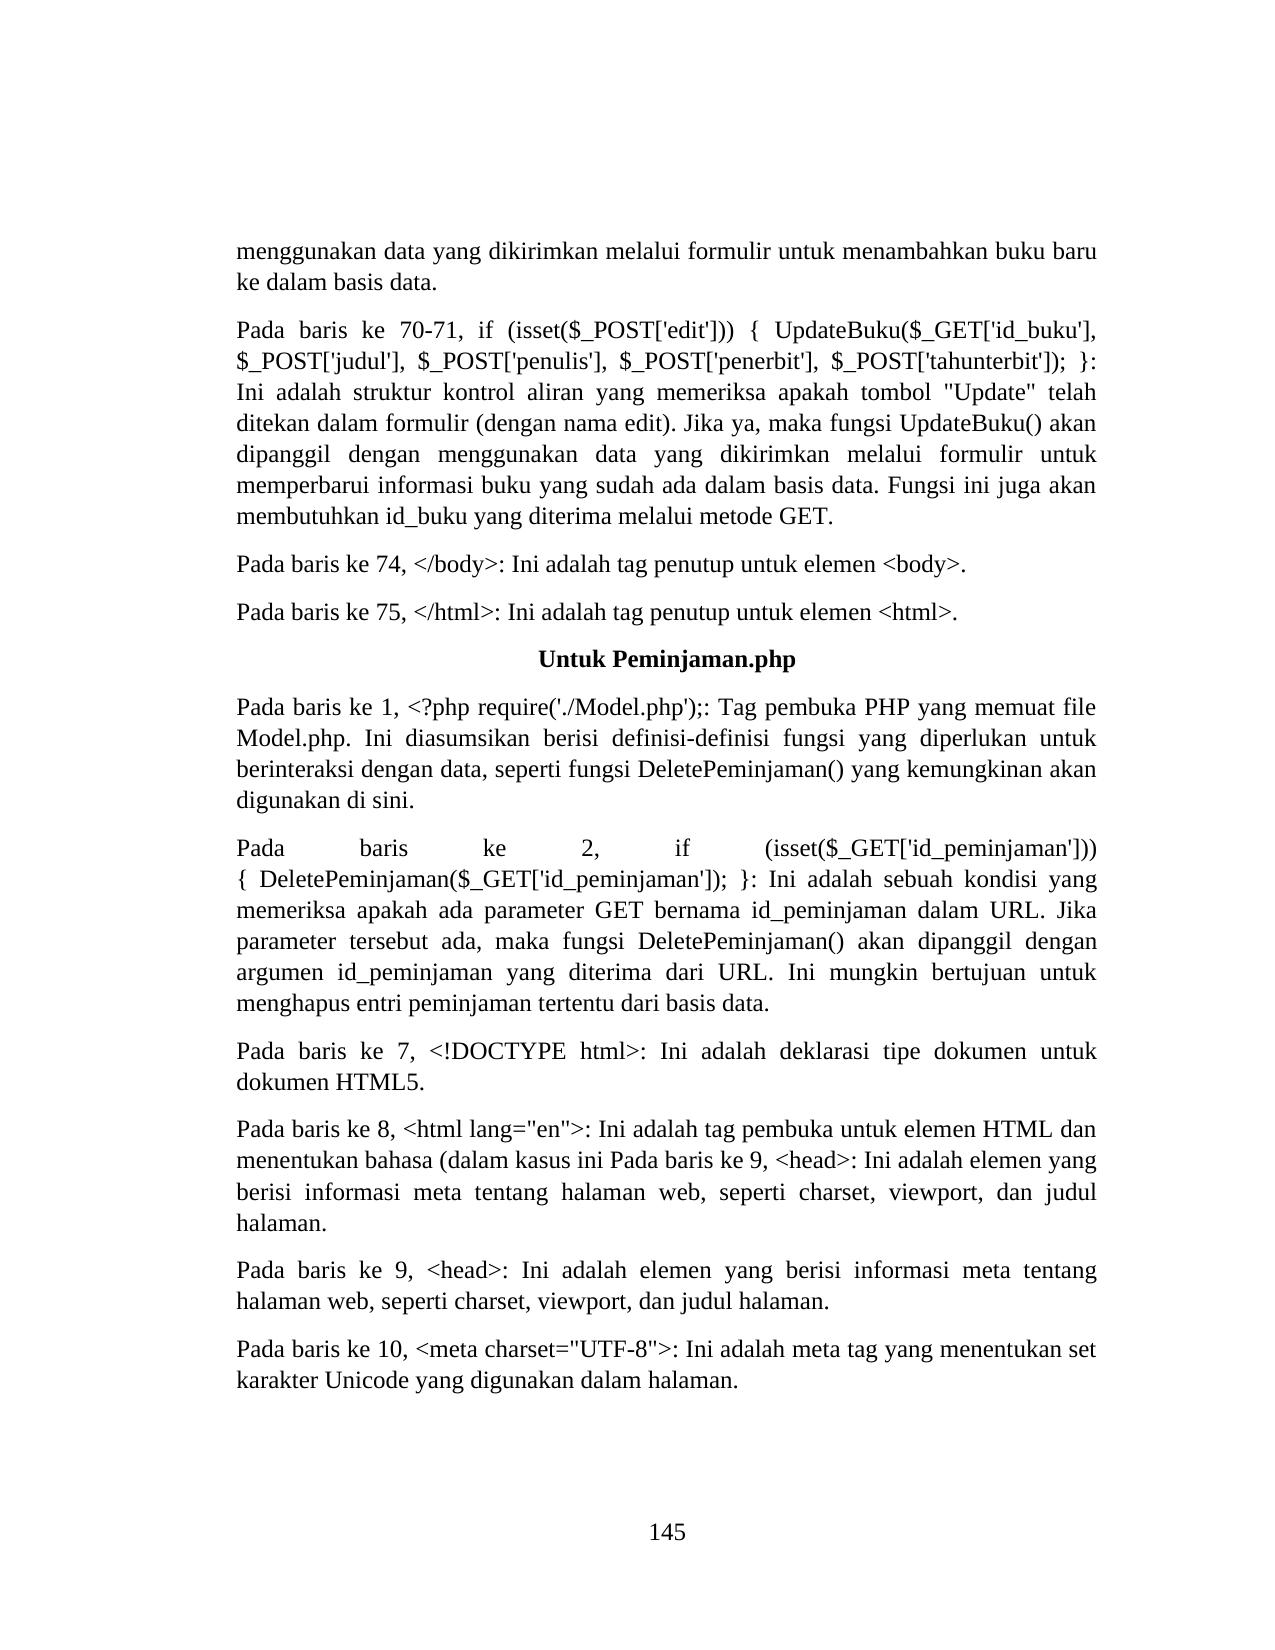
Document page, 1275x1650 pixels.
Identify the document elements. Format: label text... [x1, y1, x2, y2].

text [236, 236, 1098, 296]
text Untuk Peminjaman.php [236, 644, 1098, 673]
text Pada baris ke 7, <!DOCTYPE html>: Ini adalah deklarasi tipe dokumen untuk dokumen HTML5. [236, 1036, 1098, 1096]
text Pada baris ke 75, </html>: Ini adalah tag penutup untuk elemen <html>. [236, 597, 1098, 625]
text Pada baris ke 8, <html lang="en">: Ini adalah tag pembuka untuk elemen HTML dan menentukan bahasa (dalam kasus ini Pada baris ke 9, <head>: Ini adalah elemen yang berisi informasi meta tentang halaman web, seperti charset, viewport, dan judul halaman. [236, 1114, 1098, 1236]
text Pada baris ke 10, <meta charset="UTF-8">: Ini adalah meta tag yang menentukan set karakter Unicode yang digunakan dalam halaman. [236, 1334, 1098, 1394]
text Pada baris ke 2, if (isset($_GET['id_peminjaman'])) { DeletePeminjaman($_GET['id_peminjaman']); }: Ini adalah sebuah kondisi yang memeriksa apakah ada parameter GET bernama id_peminjaman dalam URL. Jika parameter tersebut ada, maka fungsi DeletePeminjaman() akan dipanggil dengan argumen id_peminjaman yang diterima dari URL. Ini mungkin bertujuan untuk menghapus entri peminjaman tertentu dari basis data. [236, 833, 1098, 1017]
text Pada baris ke 9, <head>: Ini adalah elemen yang berisi informasi meta tentang halaman web, seperti charset, viewport, dan judul halaman. [236, 1255, 1098, 1315]
text Pada baris ke 70-71, if (isset($_POST['edit'])) { UpdateBuku($_GET['id_buku'], $_POST['judul'], $_POST['penulis'], $_POST['penerbit'], $_POST['tahunterbit']); }: Ini adalah struktur kontrol aliran yang memeriksa apakah tombol "Update" telah ditekan dalam formulir (dengan nama edit). Jika ya, maka fungsi UpdateBuku() akan dipanggil dengan menggunakan data yang dikirimkan melalui formulir untuk memperbarui informasi buku yang sudah ada dalam basis data. Fungsi ini juga akan membutuhkan id_buku yang diterima melalui metode GET. [236, 315, 1098, 530]
text Pada baris ke 1, <?php require('./Model.php');: Tag pembuka PHP yang memuat file Model.php. Ini diasumsikan berisi definisi-definisi fungsi yang diperlukan untuk berinteraksi dengan data, seperti fungsi DeletePeminjaman() yang kemungkinan akan digunakan di sini. [236, 692, 1098, 814]
text Pada baris ke 74, </body>: Ini adalah tag penutup untuk elemen <body>. [236, 549, 1098, 578]
